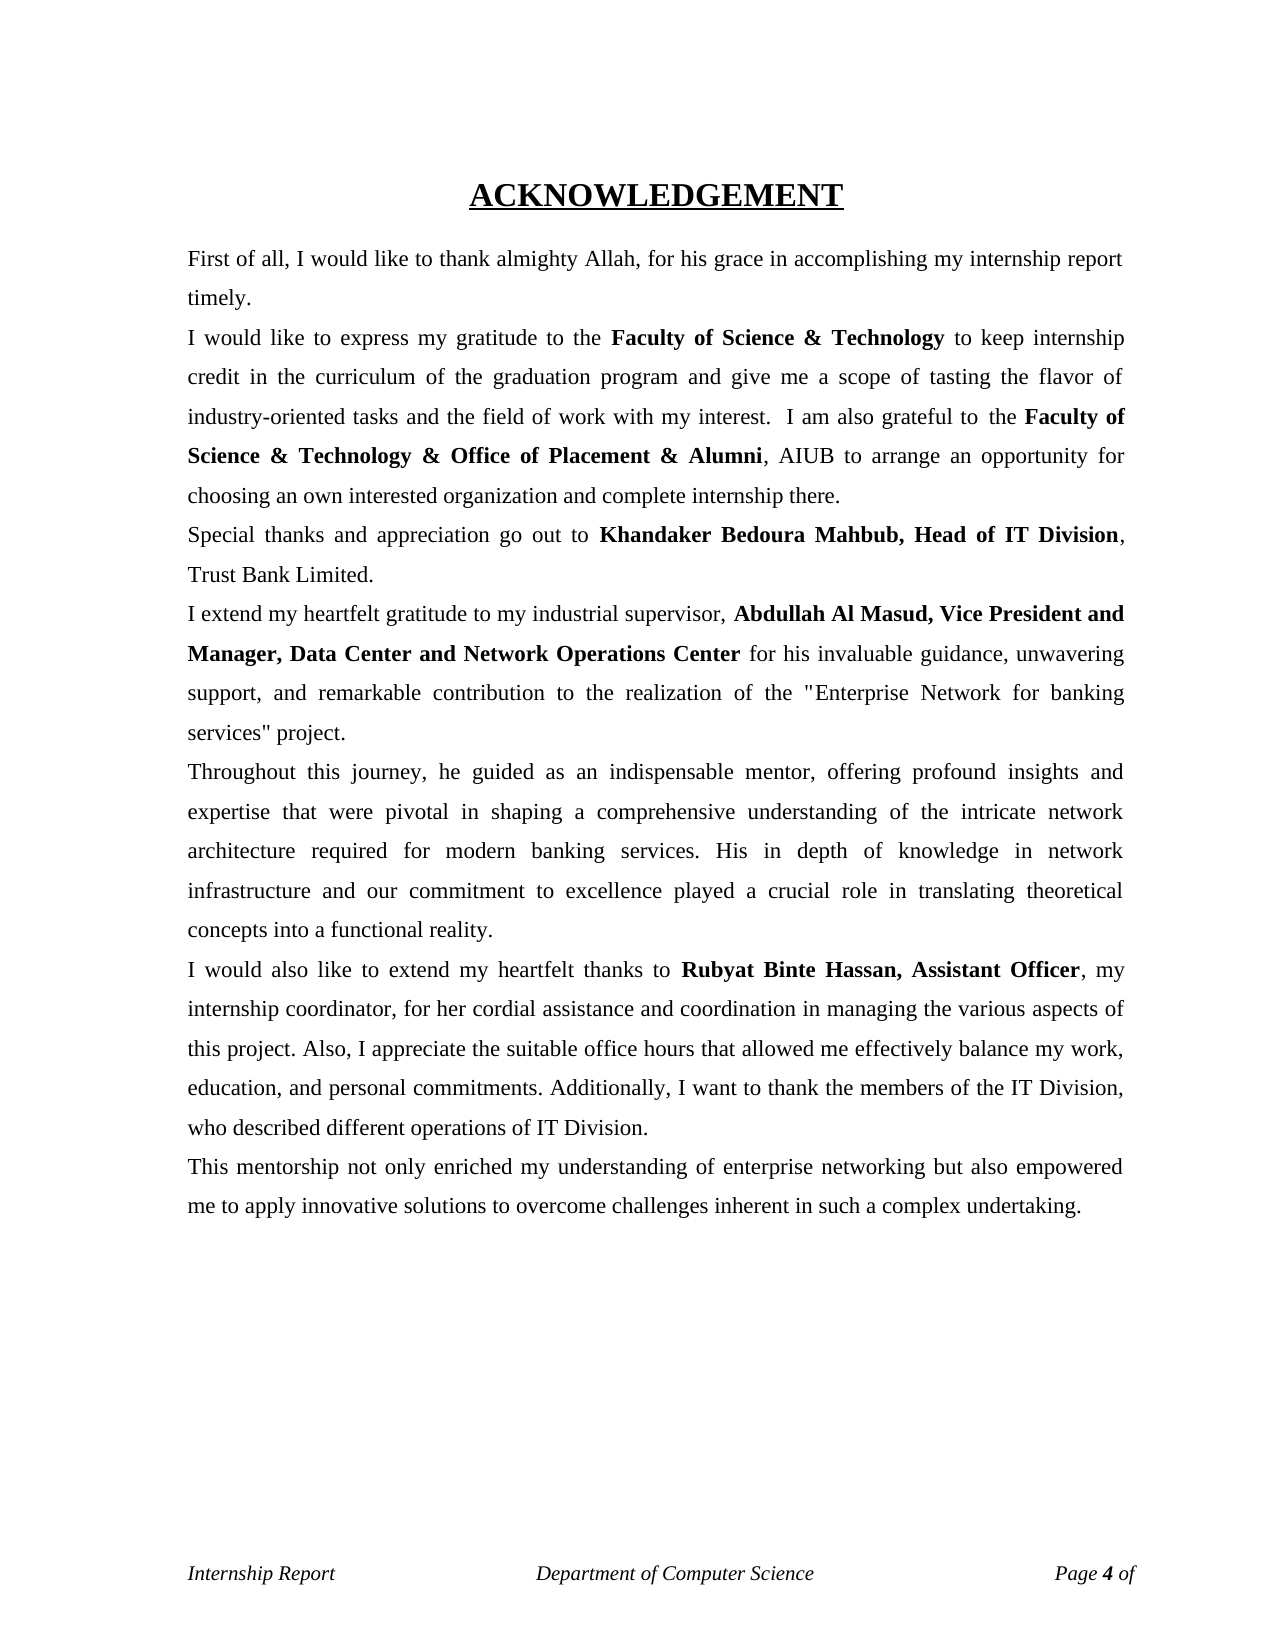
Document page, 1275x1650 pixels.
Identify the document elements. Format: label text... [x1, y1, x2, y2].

text I extend my heartfelt gratitude to my industrial supervisor, Abdullah Al Masud, Vice President and Manager, Data Center and Network Operations Center for his invaluable guidance, unwavering support, and remarkable contribution to the realization of the "Enterprise Network for banking services" project. [187, 600, 1125, 745]
text Throughout this journey, he guided as an indispensable mentor, offering profound insights and expertise that were pivotal in shaping a comprehensive understanding of the intricate network architecture required for modern banking services. His in depth of knowledge in network infrastructure and our commitment to excellence played a crucial role in translating theoretical concepts into a functional reality. [187, 758, 1125, 942]
text Special thanks and appreciation go out to Khandaker Bedoura Mahbub, Head of IT Division, Trust Bank Limited. [187, 521, 1125, 587]
text I would like to express my gratitude to the Faculty of Science & Technology to keep internship credit in the curriculum of the graduation program and give me a scope of tasting the flavor of industry-oriented tasks and the field of work with my interest. I am also grateful to the Faculty of Science & Technology & Office of Placement & Alumni, AIUB to arrange an opportunity for choosing an own interested organization and complete internship there. [187, 324, 1125, 508]
subtitle ACKNOWLEDGEMENT [187, 175, 1125, 213]
text I would also like to extend my heartfelt thanks to Rubyat Binte Hassan, Assistant Officer, my internship coordinator, for her cordial assistance and coordination in managing the various aspects of this project. Also, I appreciate the suitable office hours that allowed me effectively balance my work, education, and personal commitments. Additionally, I want to thank the members of the IT Division, who described different operations of IT Division. [187, 956, 1125, 1140]
text First of all, I would like to thank almighty Allah, for his grace in accomplishing my internship report timely. [187, 245, 1125, 311]
text This mentorship not only enriched my understanding of enterprise networking but also empowered me to apply innovative solutions to overcome challenges inherent in such a complex undertaking. [187, 1153, 1125, 1219]
